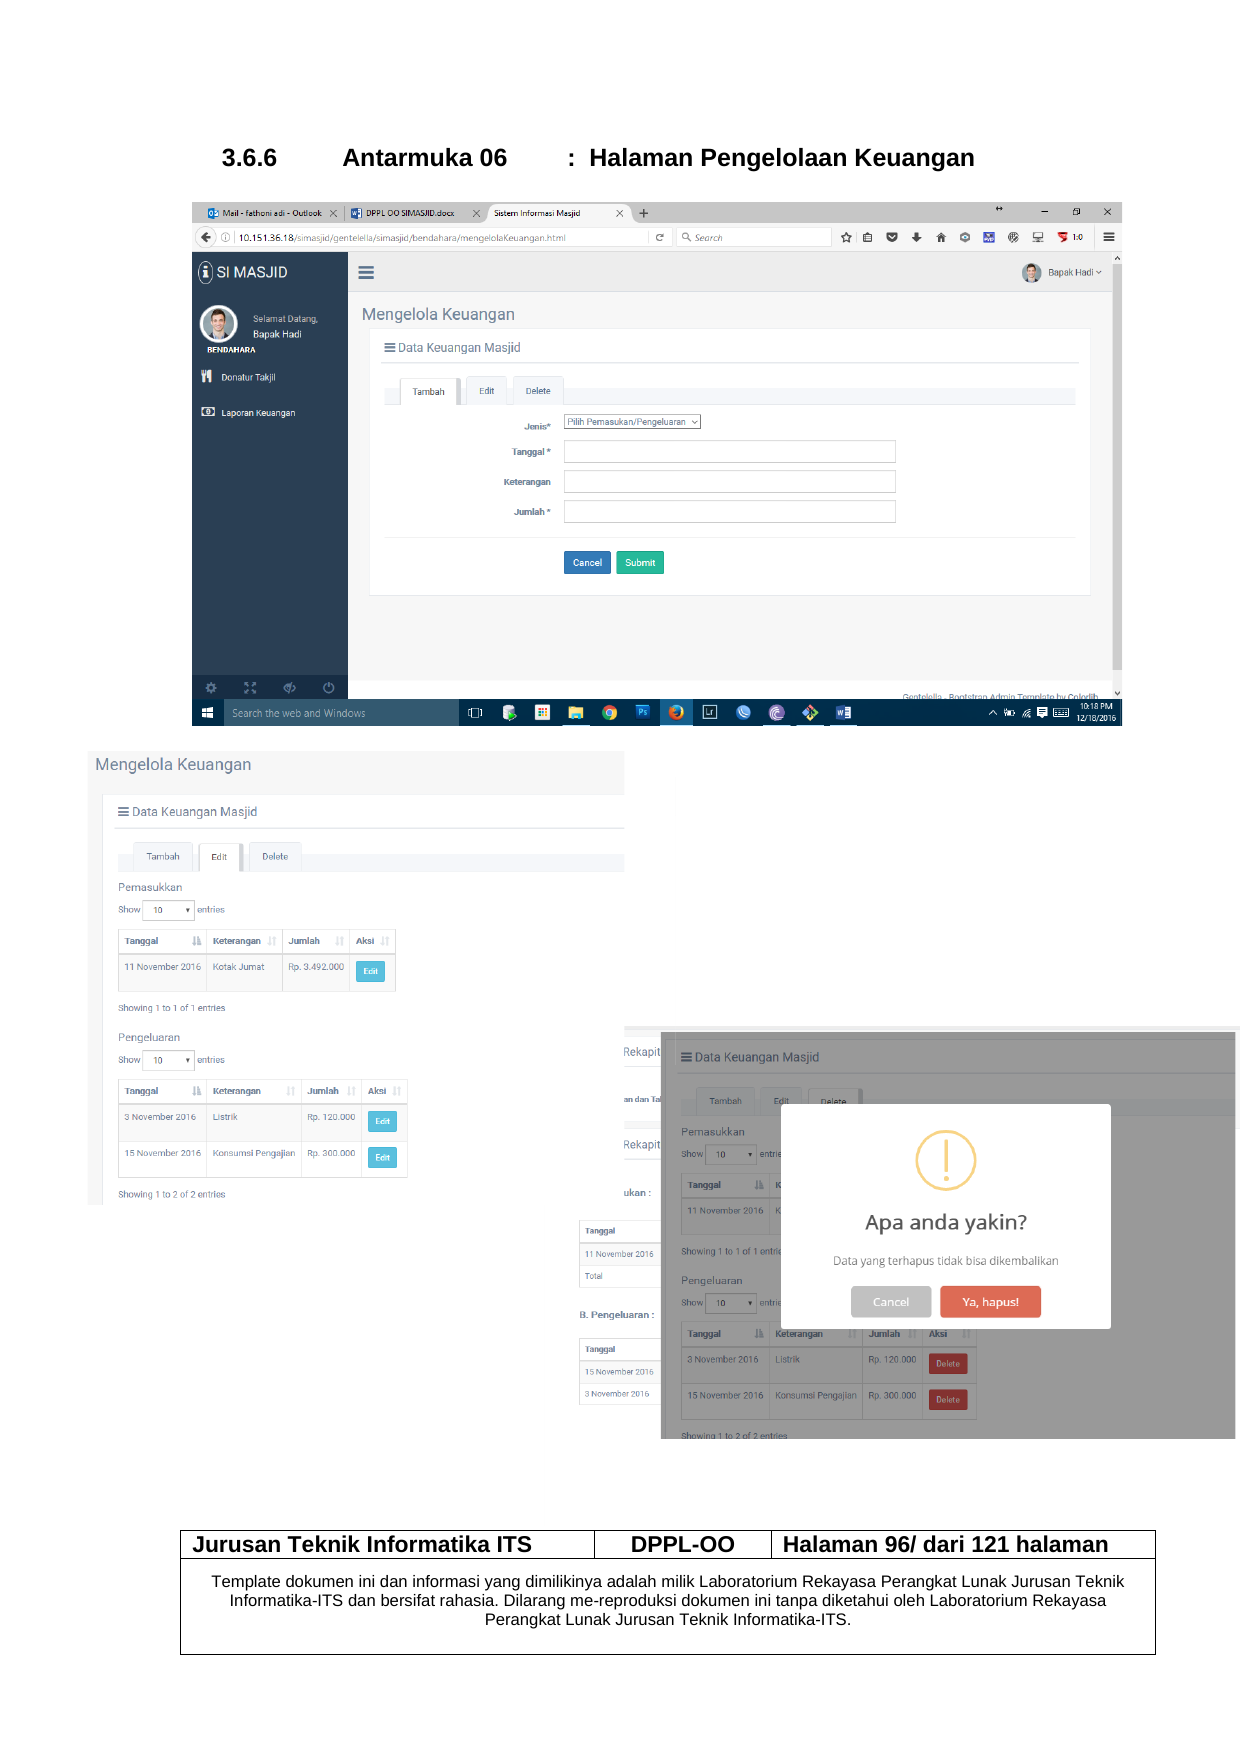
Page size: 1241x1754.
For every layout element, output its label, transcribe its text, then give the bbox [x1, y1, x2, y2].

subtitle Antarmuka 06 : Halaman Pengelolaan Keuangan [222, 143, 1122, 172]
picture [87, 751, 1240, 1527]
picture [192, 202, 1123, 726]
